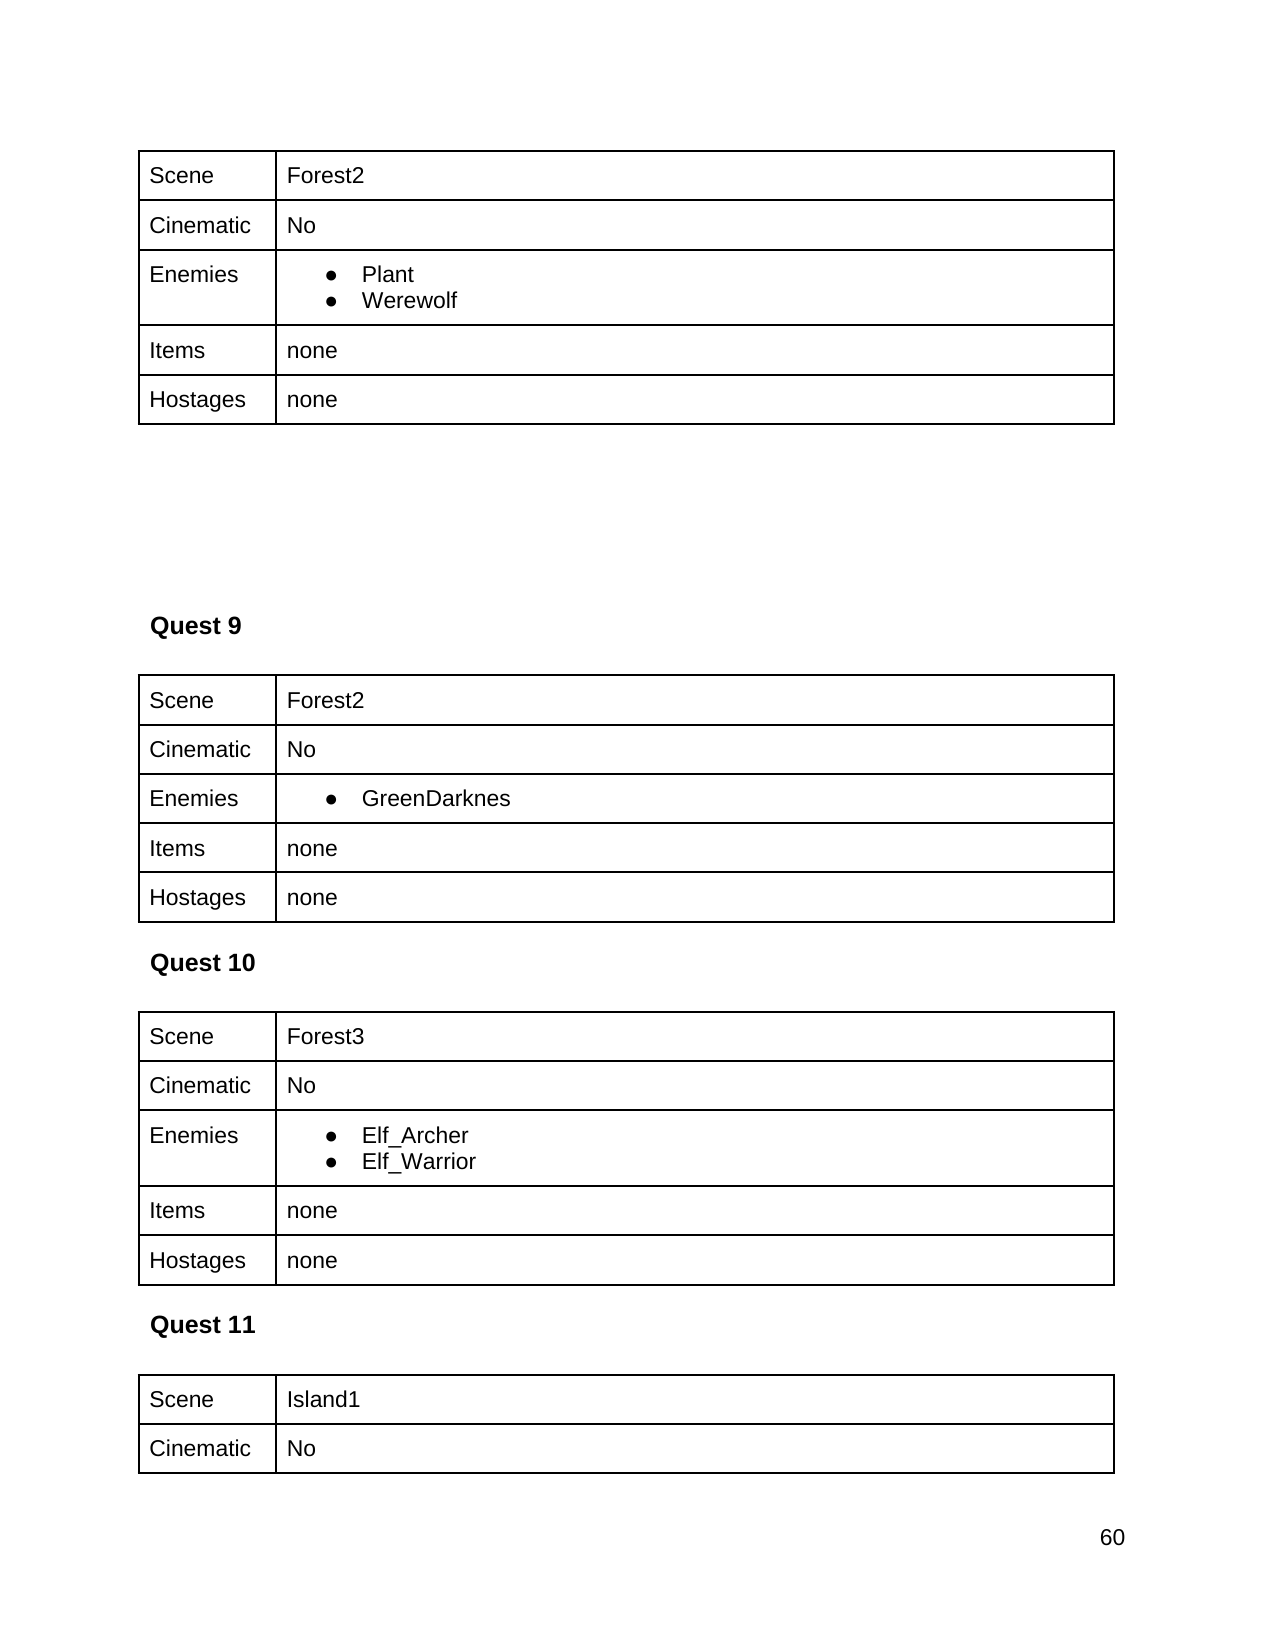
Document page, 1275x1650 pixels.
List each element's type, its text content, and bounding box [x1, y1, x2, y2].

table_cell Enemies [140, 251, 275, 324]
subtitle Quest 11 [150, 1311, 1125, 1339]
table_header Forest2 [277, 152, 1113, 199]
table_cell Items [140, 1187, 275, 1234]
table_cell Items [140, 326, 275, 373]
table_cell none [277, 326, 1113, 373]
table_cell Elf_Archer Elf_Warrior [277, 1111, 1113, 1185]
table_cell No [277, 201, 1113, 248]
table_header Scene [140, 676, 275, 723]
table_cell Cinematic [140, 201, 275, 248]
table_cell none [277, 1187, 1113, 1234]
table_header Scene [140, 1013, 275, 1060]
table_header Scene [140, 1376, 275, 1423]
table_cell No [277, 1062, 1113, 1109]
table_cell Hostages [140, 1236, 275, 1283]
table_cell Hostages [140, 873, 275, 921]
table_cell Hostages [140, 376, 275, 423]
table_header Island1 [277, 1376, 1113, 1423]
table_cell GreenDarknes [277, 775, 1113, 822]
table_cell Enemies [140, 775, 275, 822]
table_cell Cinematic [140, 1425, 275, 1472]
table_cell none [277, 376, 1113, 423]
table_header Forest3 [277, 1013, 1113, 1060]
subtitle Quest 10 [150, 948, 1125, 976]
table_cell No [277, 726, 1113, 773]
table_cell none [277, 1236, 1113, 1283]
table_header Scene [140, 152, 275, 199]
table_cell none [277, 824, 1113, 871]
table_cell Items [140, 824, 275, 871]
table_cell Cinematic [140, 726, 275, 773]
table_header Forest2 [277, 676, 1113, 723]
table_cell Plant Werewolf [277, 251, 1113, 324]
subtitle Quest 9 [150, 611, 1125, 640]
table_cell Cinematic [140, 1062, 275, 1109]
table_cell No [277, 1425, 1113, 1472]
table_cell Enemies [140, 1111, 275, 1185]
table_cell none [277, 873, 1113, 921]
